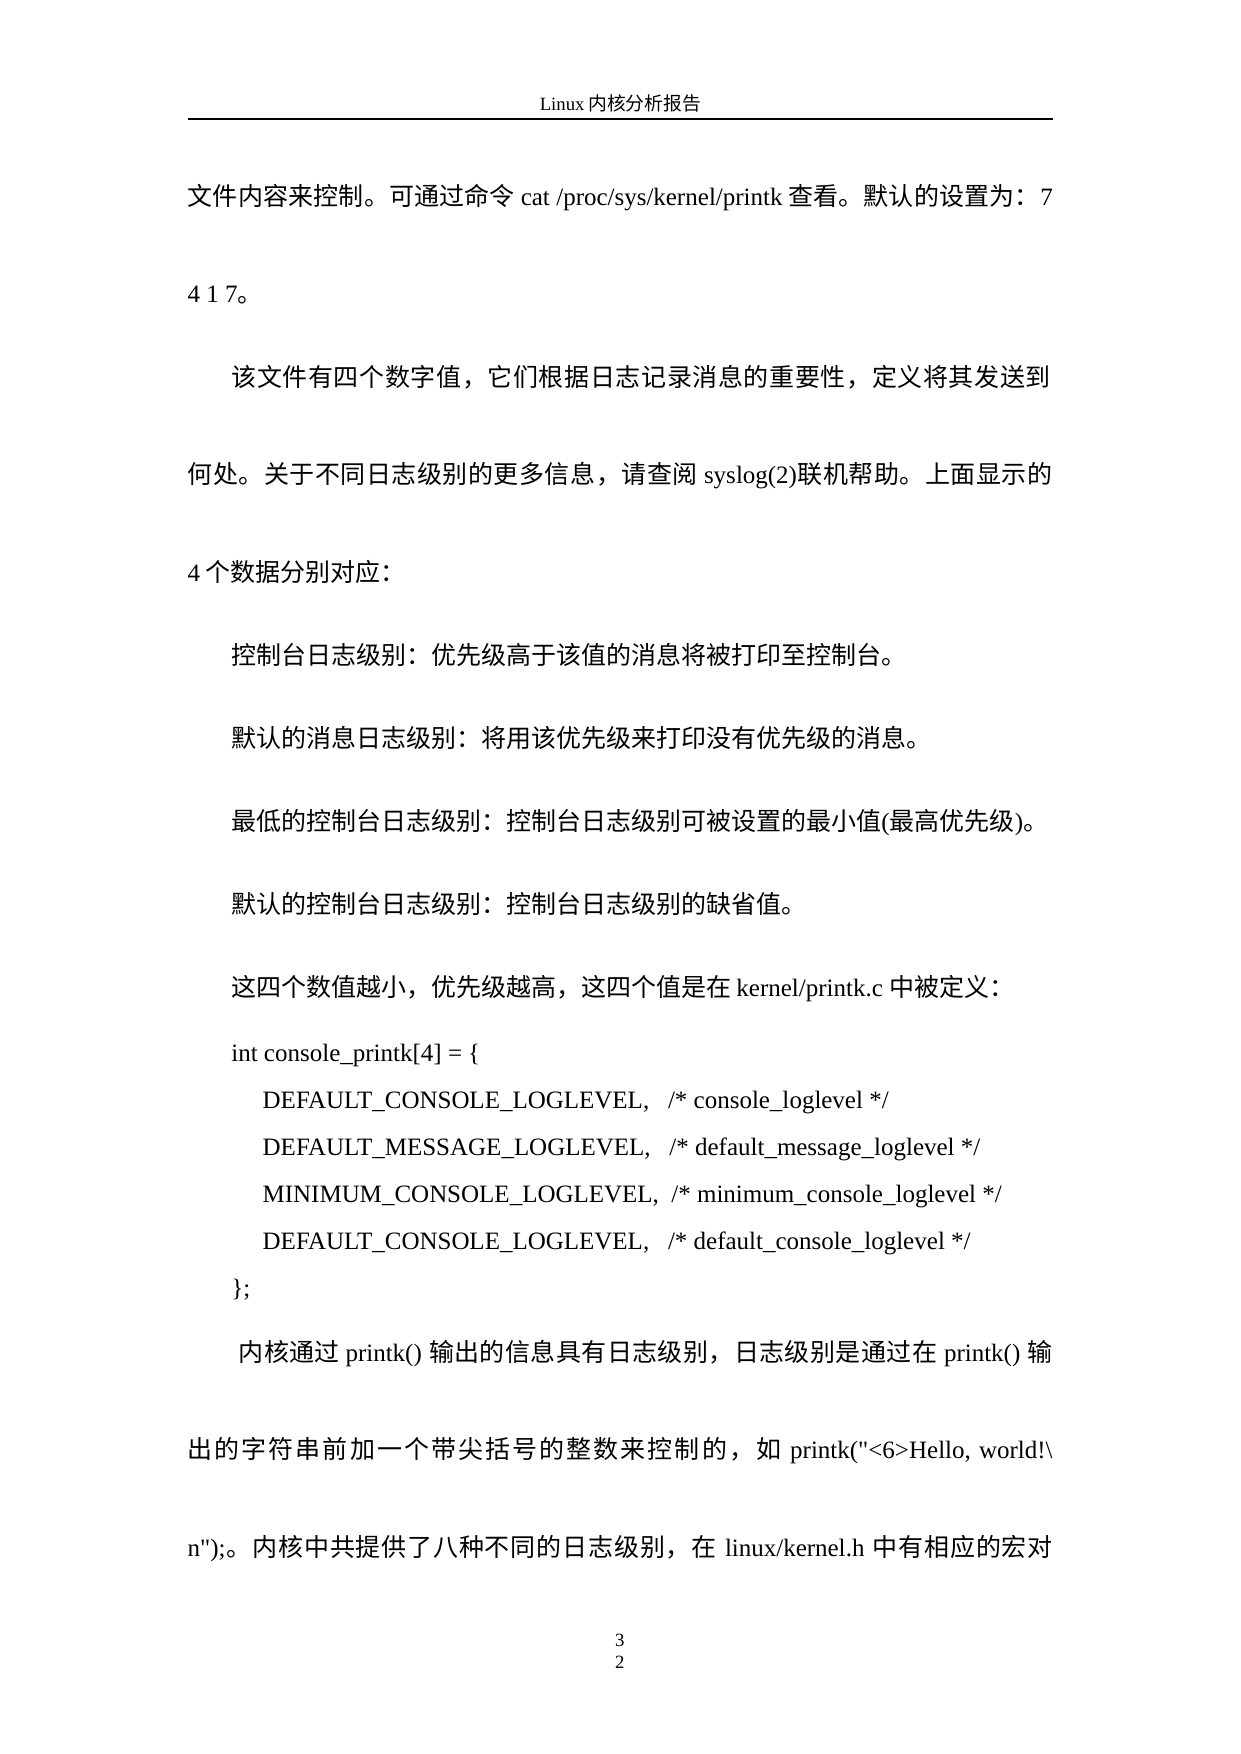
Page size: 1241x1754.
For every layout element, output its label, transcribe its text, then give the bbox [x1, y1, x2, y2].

list 这四个数值越小，优先级越高，这四个值是在kernel/printk.c 中被定义： [187, 953, 1053, 1018]
list MINIMUM_CONSOLE_LOGLEVEL, /* minimum_console_loglevel */ [187, 1177, 1053, 1209]
list 默认的消息日志级别：将用该优先级来打印没有优先级的消息。 [187, 704, 1053, 769]
list DEFAULT_CONSOLE_LOGLEVEL, /* default_console_loglevel */ [187, 1224, 1053, 1256]
list 该文件有四个数字值，它们根据日志记录消息的重要性，定义将其发送到何处。关于不同日志级别的更多信息，请查阅syslog(2)联机帮助。上面显示的4个数据分别对应： [187, 343, 1053, 603]
list 控制台日志级别：优先级高于该值的消息将被打印至控制台。 [187, 621, 1053, 686]
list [187, 162, 1053, 324]
list }; [187, 1271, 1053, 1303]
list int console_printk[4] = { [187, 1036, 1053, 1069]
list 最低的控制台日志级别：控制台日志级别可被设置的最小值(最高优先级)。 [187, 787, 1053, 852]
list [187, 1318, 1053, 1578]
list DEFAULT_MESSAGE_LOGLEVEL, /* default_message_loglevel */ [187, 1130, 1053, 1163]
list DEFAULT_CONSOLE_LOGLEVEL, /* console_loglevel */ [187, 1083, 1053, 1116]
list 默认的控制台日志级别：控制台日志级别的缺省值。 [187, 870, 1053, 935]
